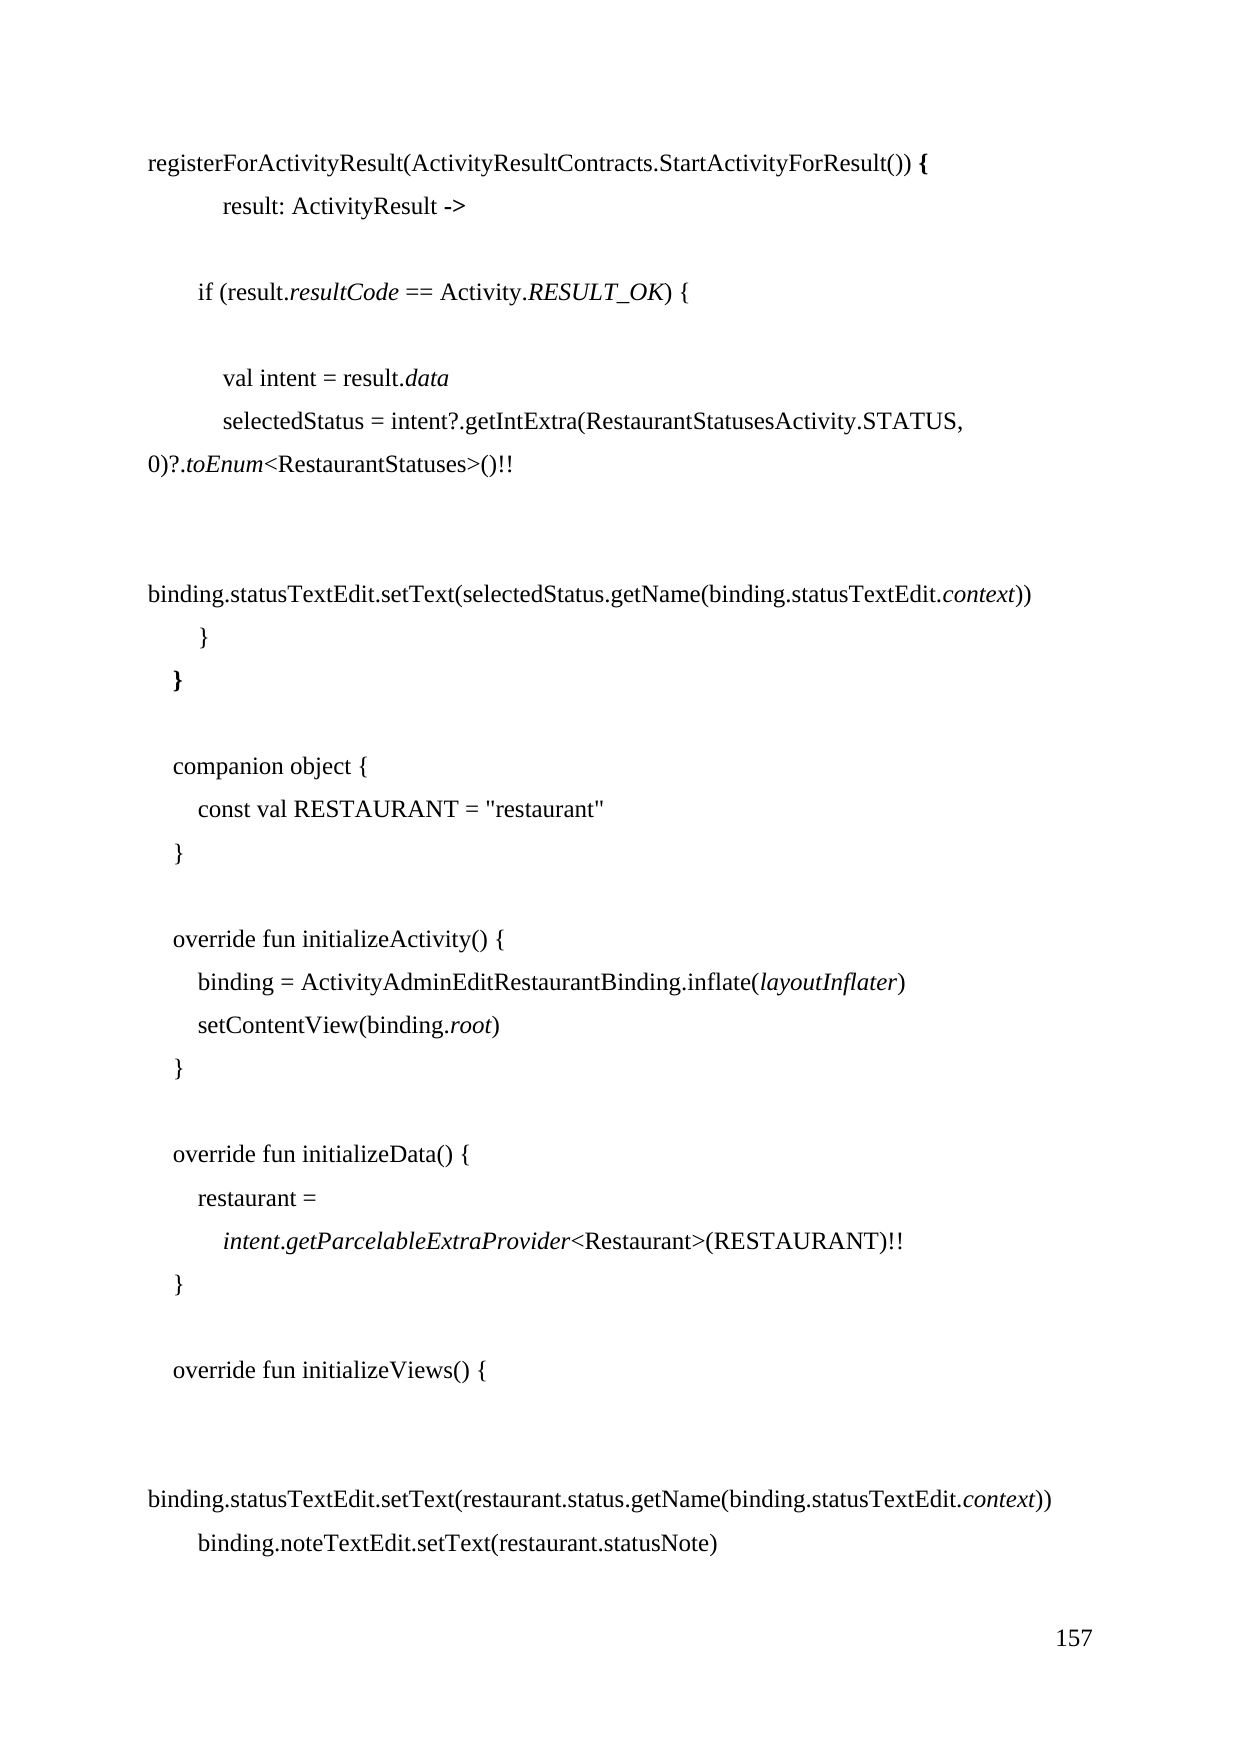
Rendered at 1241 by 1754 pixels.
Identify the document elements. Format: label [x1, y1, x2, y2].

text [148, 148, 1093, 1599]
